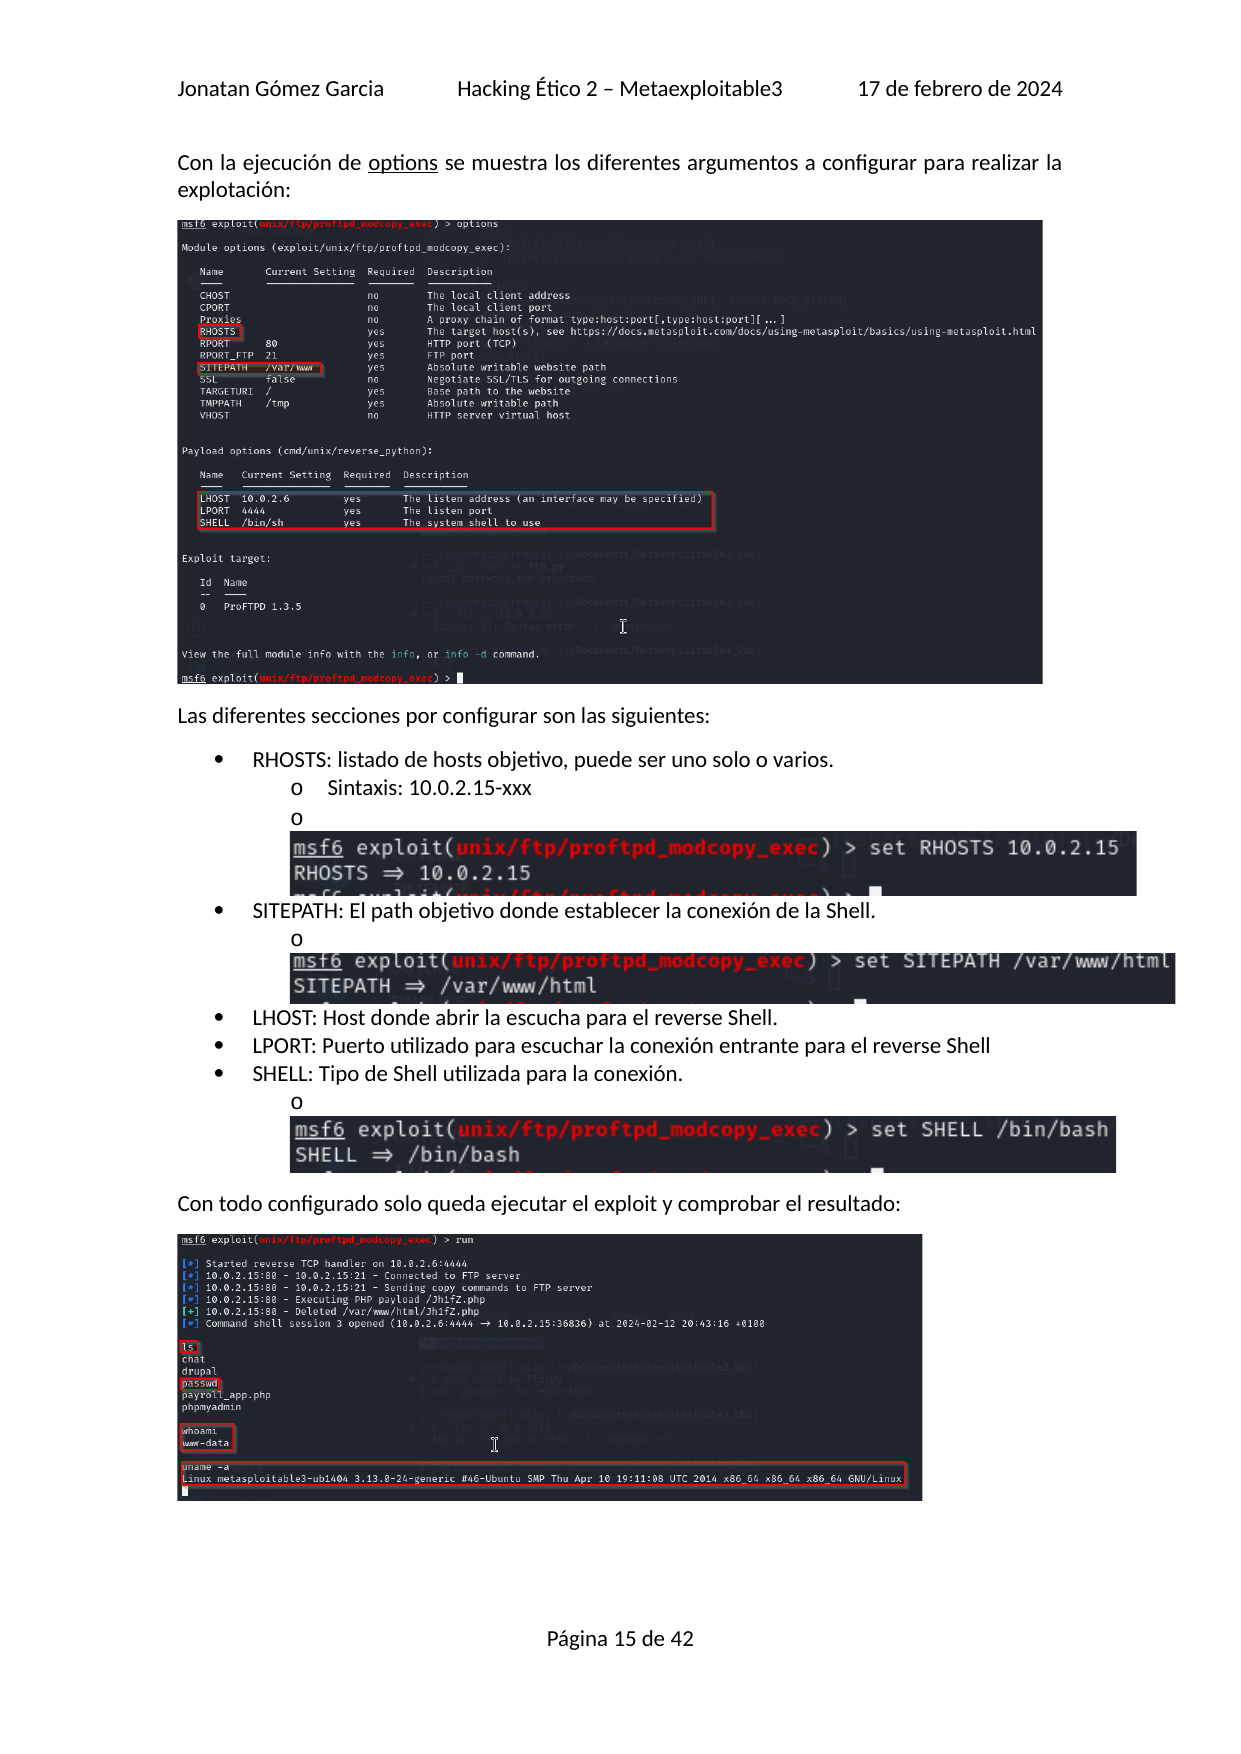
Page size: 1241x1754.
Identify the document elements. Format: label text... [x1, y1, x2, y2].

picture [177, 220, 1043, 684]
picture [289, 1116, 1117, 1173]
list LPORT: Puerto utilizado para escuchar la conexión entrante para el reverse Shell [215, 1031, 1063, 1059]
list LHOST: Host donde abrir la escucha para el reverse Shell. [215, 1003, 1063, 1031]
text Con todo configurado solo queda ejecutar el exploit y comprobar el resultado: [177, 1189, 1063, 1217]
text Con la ejecución de options se muestra los diferentes argumentos a configurar para realizar la explotación: [177, 148, 1063, 204]
picture [177, 1234, 923, 1501]
list SHELL: Tipo de Shell utilizada para la conexión. [215, 1059, 1063, 1087]
picture [289, 953, 1176, 1004]
list SITEPATH: El path objetivo donde establecer la conexión de la Shell. [215, 896, 1063, 924]
list Sintaxis: 10.0.2.15-xxx [290, 773, 1063, 803]
text Las diferentes secciones por configurar son las siguientes: [177, 701, 1063, 729]
list RHOSTS: listado de hosts objetivo, puede ser uno solo o varios. [215, 745, 1063, 773]
picture [289, 831, 1137, 896]
